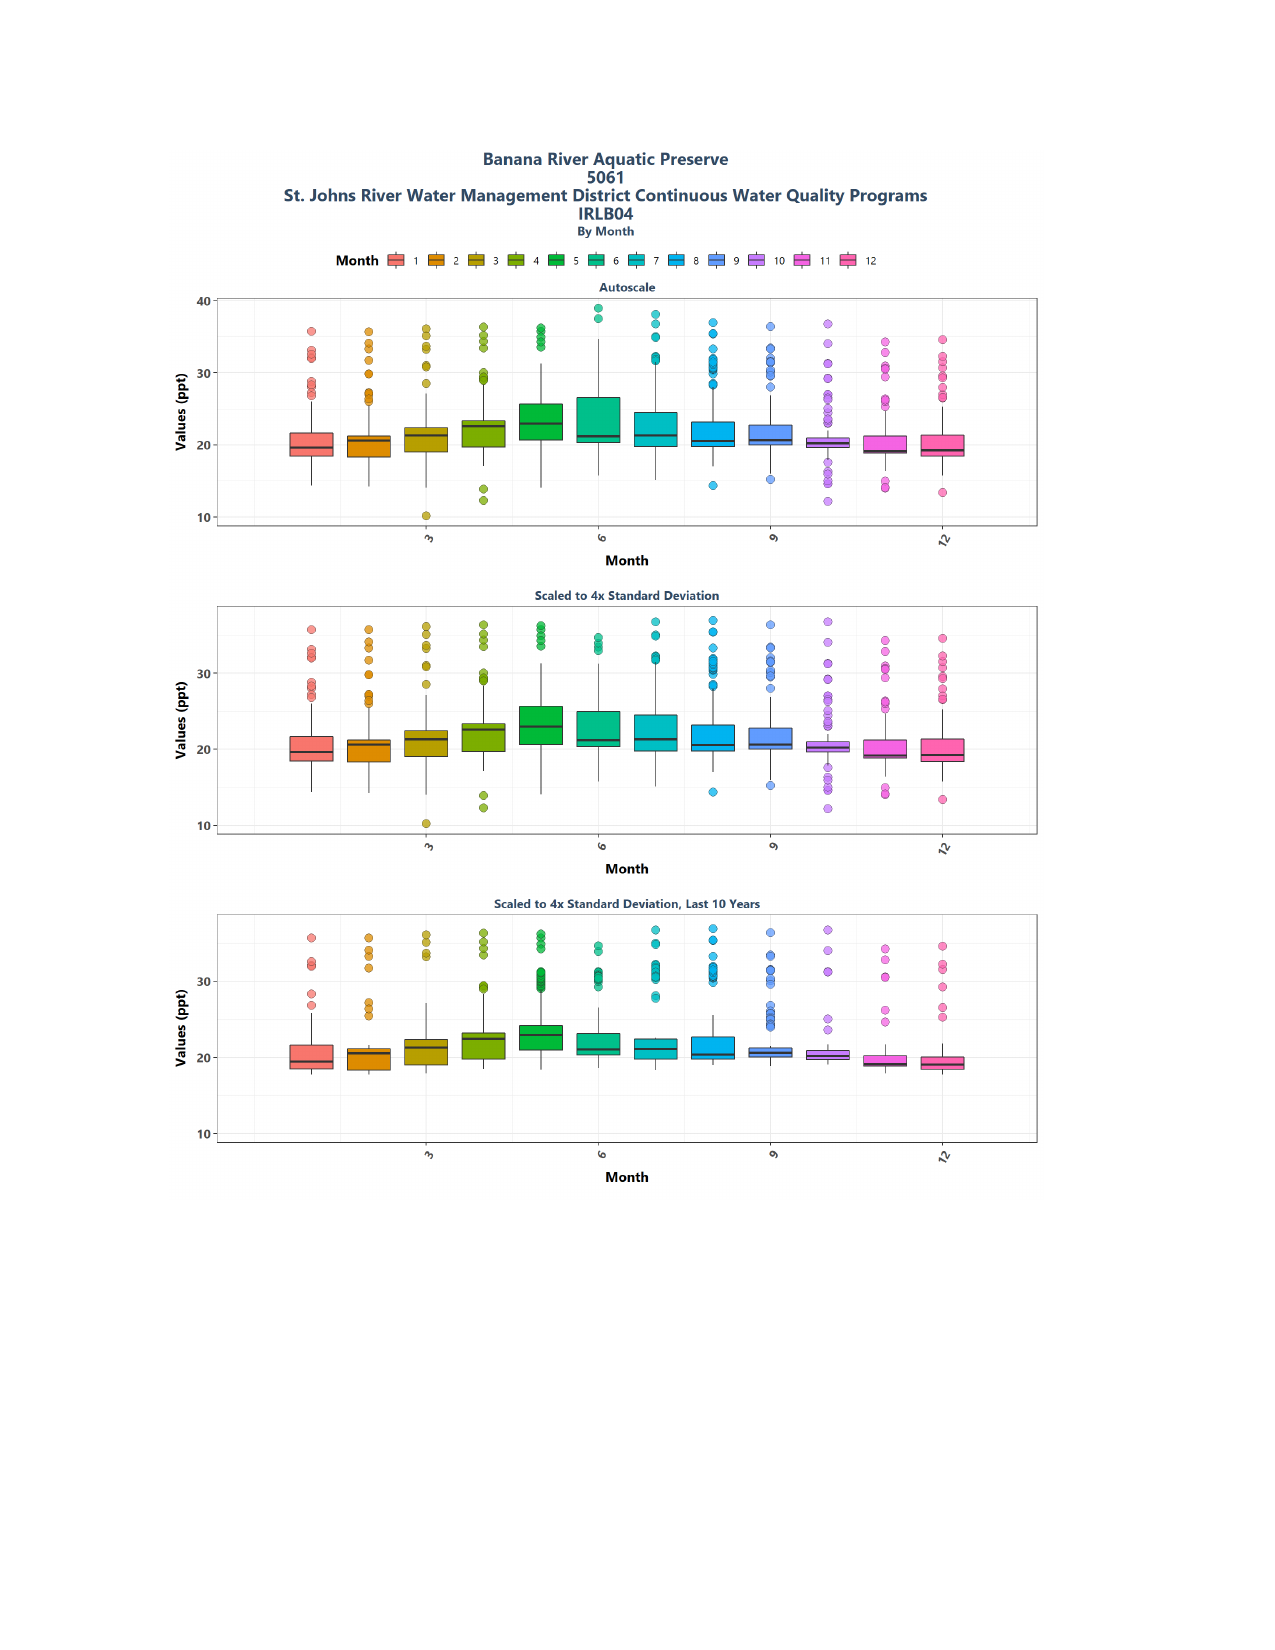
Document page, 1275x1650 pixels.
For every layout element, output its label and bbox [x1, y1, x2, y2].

picture [168, 150, 1044, 1200]
